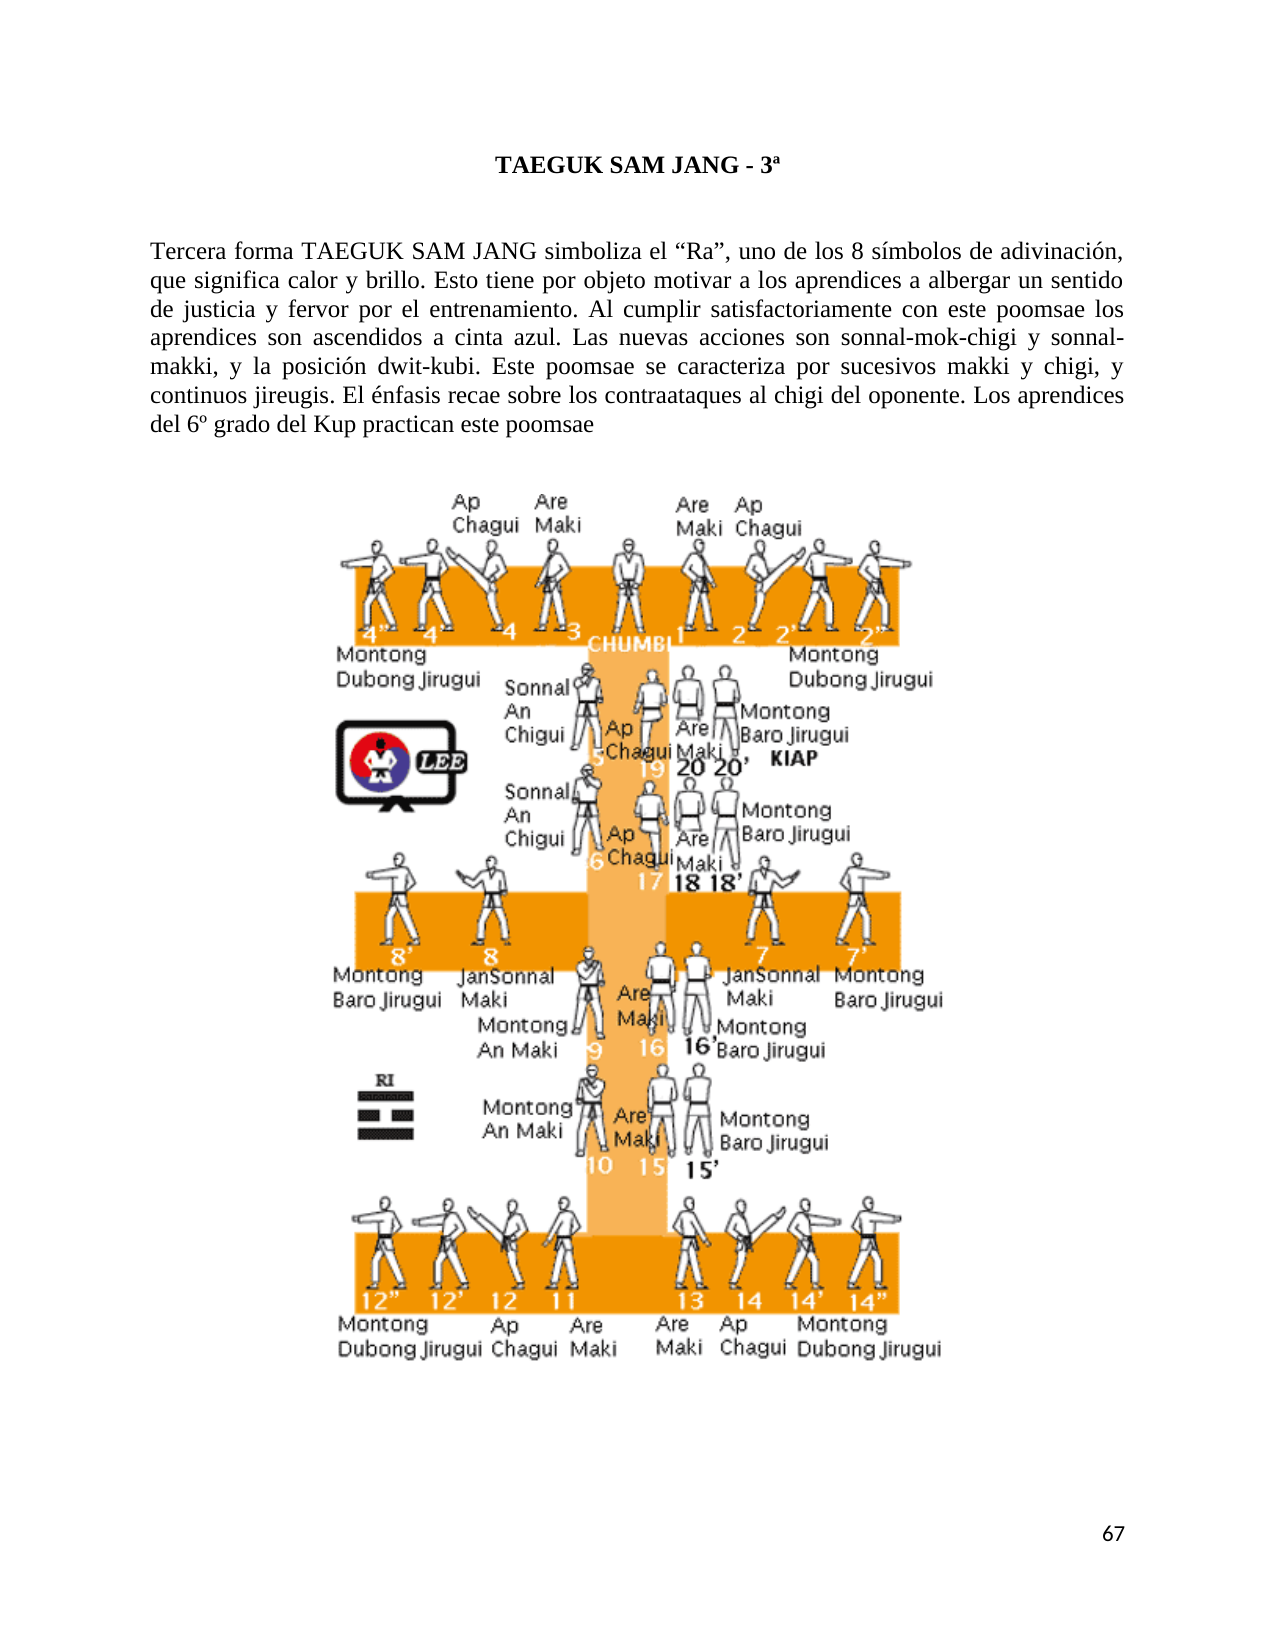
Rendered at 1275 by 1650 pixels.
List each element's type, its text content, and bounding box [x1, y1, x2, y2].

picture [328, 494, 947, 1370]
text Tercera forma TAEGUK SAM JANG simboliza el “Ra”, uno de los 8 símbolos de adivinación, que significa calor y brillo. Esto tiene por objeto motivar a los aprendices a albergar un sentido de justicia y fervor por el entrenamiento. Al cumplir satisfactoriamente con este poomsae los aprendices son ascendidos a cinta azul. Las nuevas acciones son sonnal-mok-chigi y sonnal-makki, y la posición dwit-kubi. Este poomsae se caracteriza por sucesivos makki y chigi, y continuos jireugis. El énfasis recae sobre los contraataques al chigi del oponente. Los aprendices del 6º grado del Kup practican este poomsae [150, 236, 1125, 437]
text TAEGUK SAM JANG - 3ª [150, 150, 1125, 179]
